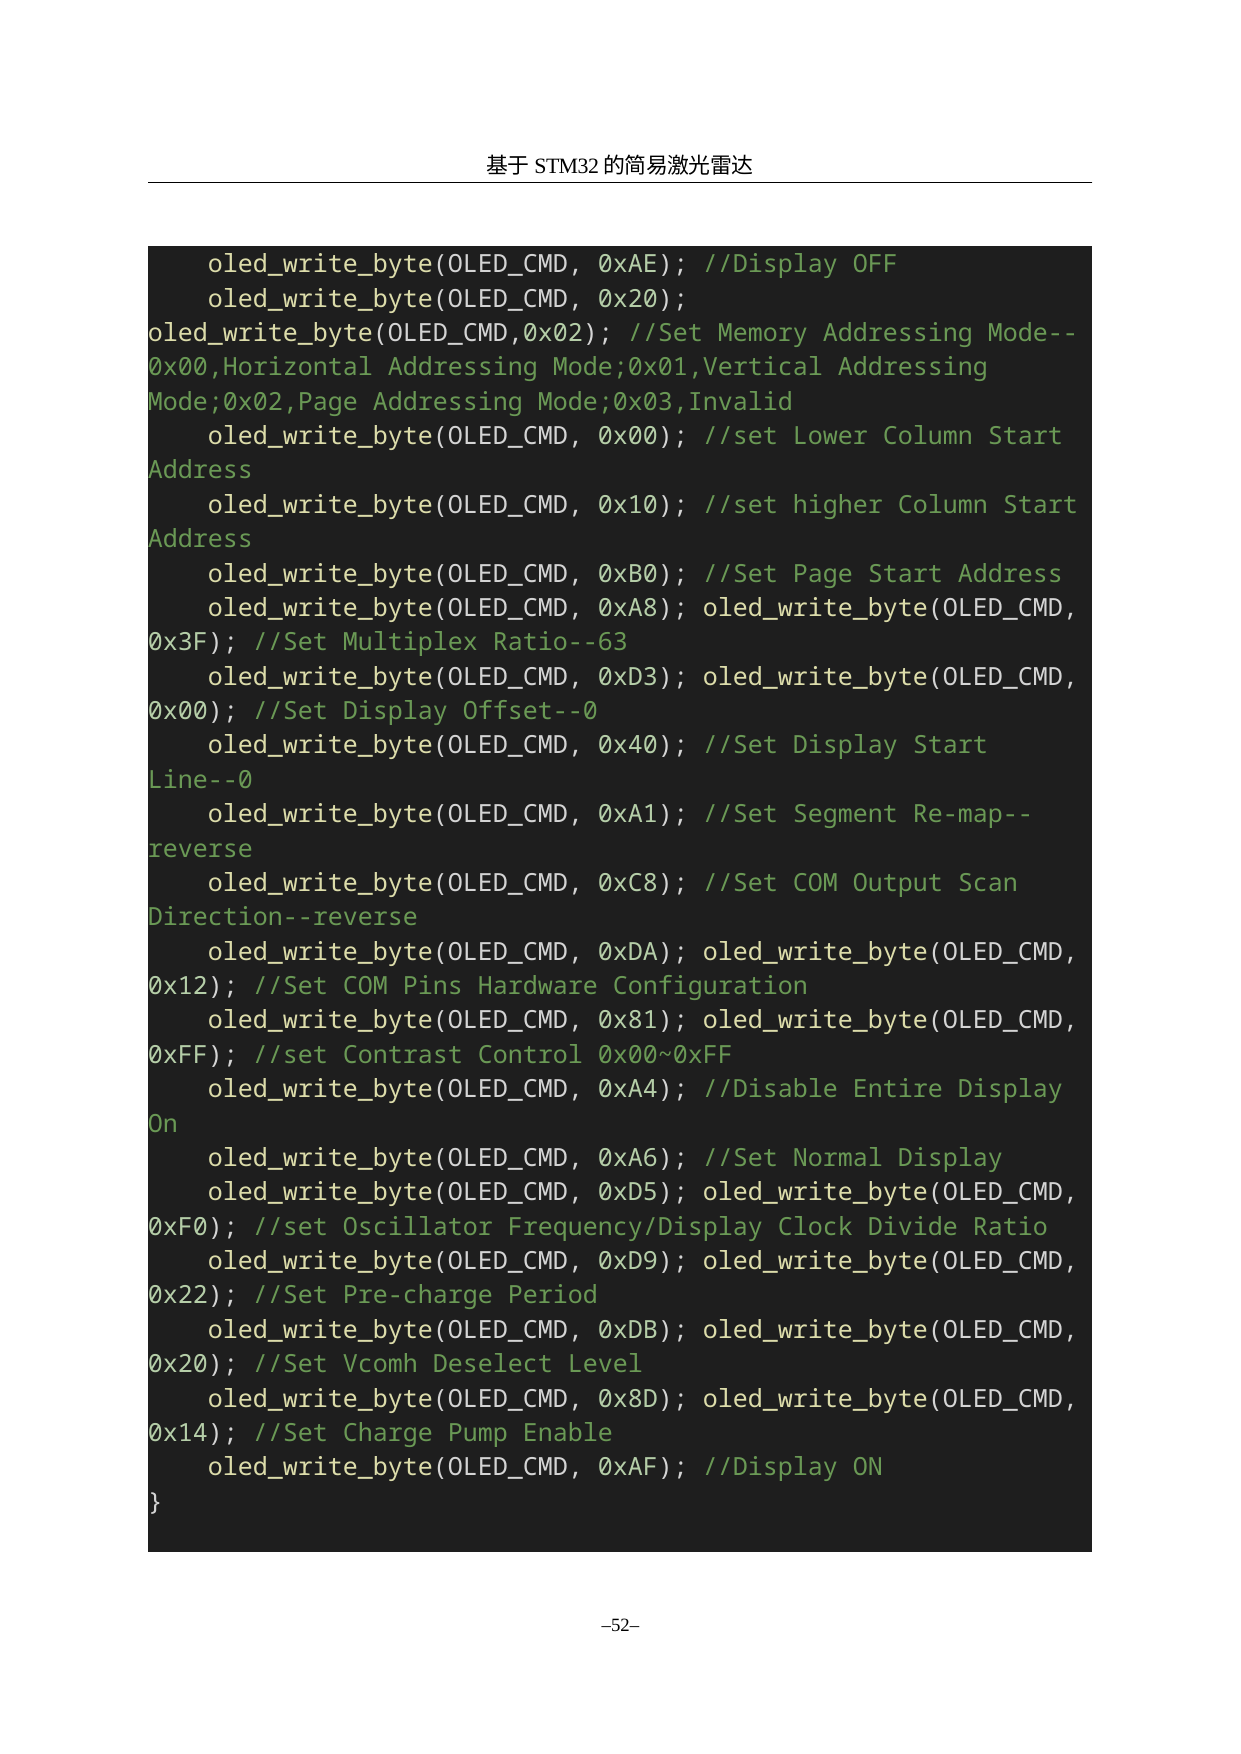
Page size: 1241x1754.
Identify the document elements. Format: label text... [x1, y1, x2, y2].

text oled_write_byte(OLED_CMD, 0xDB); oled_write_byte(OLED_CMD, 0x20); //Set Vcomh Deselect Level [148, 1311, 1092, 1380]
text oled_write_byte(OLED_CMD, 0x40); //Set Display Start Line--0 [148, 727, 1092, 796]
text oled_write_byte(OLED_CMD, 0xDA); oled_write_byte(OLED_CMD, 0x12); //Set COM Pins Hardware Configuration [148, 933, 1092, 1002]
text oled_write_byte(OLED_CMD, 0x81); oled_write_byte(OLED_CMD, 0xFF); //set Contrast Control 0x00~0xFF [148, 1002, 1092, 1071]
text oled_write_byte(OLED_CMD, 0xA4); //Disable Entire Display On [148, 1071, 1092, 1139]
text oled_write_byte(OLED_CMD, 0xD9); oled_write_byte(OLED_CMD, 0x22); //Set Pre-charge Period [148, 1242, 1092, 1311]
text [148, 1380, 1092, 1449]
text oled_write_byte(OLED_CMD, 0x20); oled_write_byte(OLED_CMD,0x02); //Set Memory Addressing Mode--0x00,Horizontal Addressing Mode;0x01,Vertical Addressing Mode;0x02,Page Addressing Mode;0x03,Invalid [148, 280, 1092, 417]
text oled_write_byte(OLED_CMD, 0x00); //set Lower Column Start Address [148, 417, 1092, 486]
text oled_write_byte(OLED_CMD, 0xAE); //Display OFF [148, 246, 1092, 280]
text oled_write_byte(OLED_CMD, 0x10); //set higher Column Start Address [148, 486, 1092, 555]
text oled_write_byte(OLED_CMD, 0xA1); //Set Segment Re-map--reverse [148, 796, 1092, 864]
text oled_write_byte(OLED_CMD, 0xA8); oled_write_byte(OLED_CMD, 0x3F); //Set Multiplex Ratio--63 [148, 589, 1092, 658]
text oled_write_byte(OLED_CMD, 0xC8); //Set COM Output Scan Direction--reverse [148, 864, 1092, 933]
text oled_write_byte(OLED_CMD, 0xB0); //Set Page Start Address [148, 555, 1092, 589]
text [148, 1449, 1092, 1483]
text oled_write_byte(OLED_CMD, 0xD3); oled_write_byte(OLED_CMD, 0x00); //Set Display Offset--0 [148, 658, 1092, 727]
text oled_write_byte(OLED_CMD, 0xD5); oled_write_byte(OLED_CMD, 0xF0); //set Oscillator Frequency/Display Clock Divide Ratio [148, 1174, 1092, 1242]
text oled_write_byte(OLED_CMD, 0xA6); //Set Normal Display [148, 1139, 1092, 1174]
text } [148, 1483, 1092, 1517]
